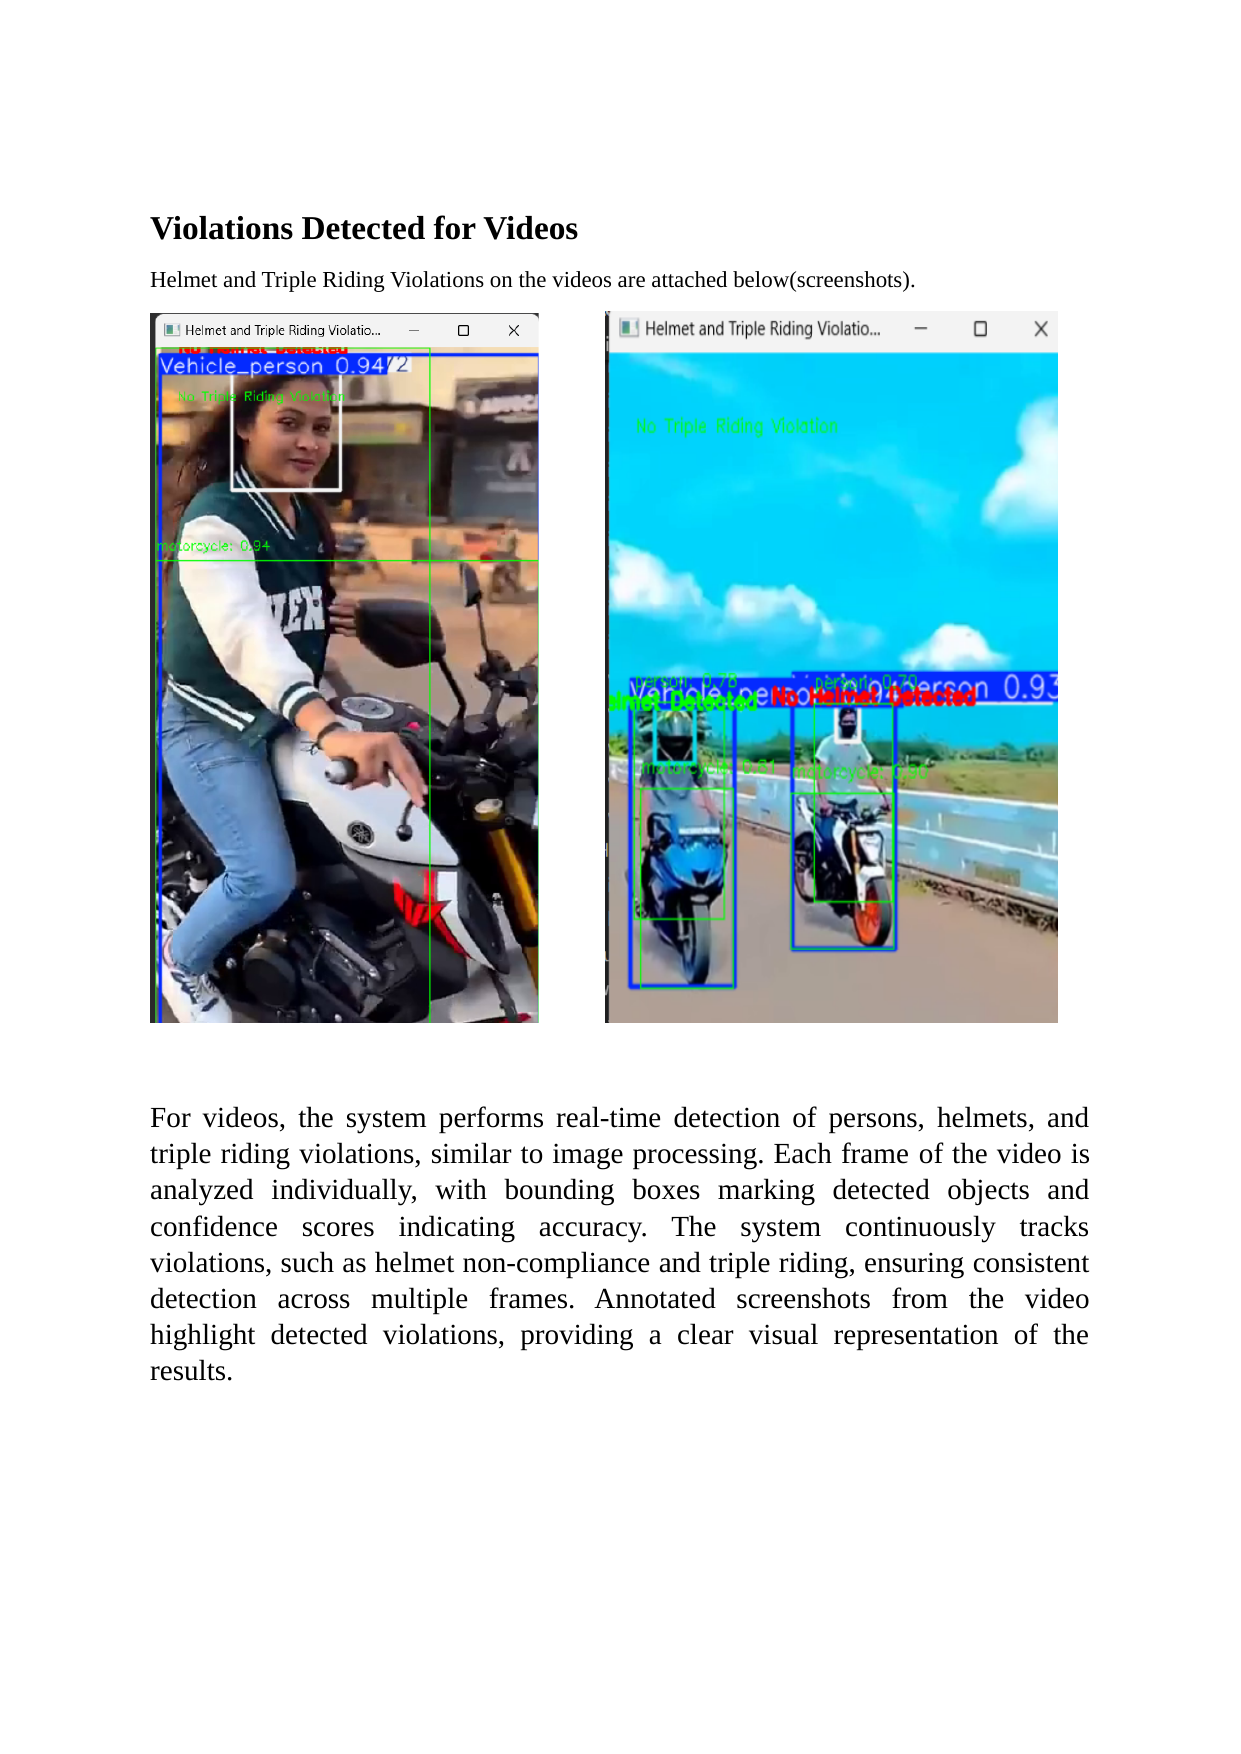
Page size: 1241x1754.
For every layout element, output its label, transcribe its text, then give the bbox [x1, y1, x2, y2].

picture [605, 311, 1058, 1023]
text Violations Detected for Videos [150, 208, 1090, 246]
text Helmet and Triple Riding Violations on the videos are attached below(screenshots). [150, 266, 1090, 292]
text For videos, the system performs real-time detection of persons, helmets, and triple riding violations, similar to image processing. Each frame of the video is analyzed individually, with bounding boxes marking detected objects and confidence scores indicating accuracy. The system continuously tracks violations, such as helmet non-compliance and triple riding, ensuring consistent detection across multiple frames. Annotated screenshots from the video highlight detected violations, providing a clear visual representation of the results. [150, 1100, 1090, 1387]
picture [150, 313, 539, 1023]
